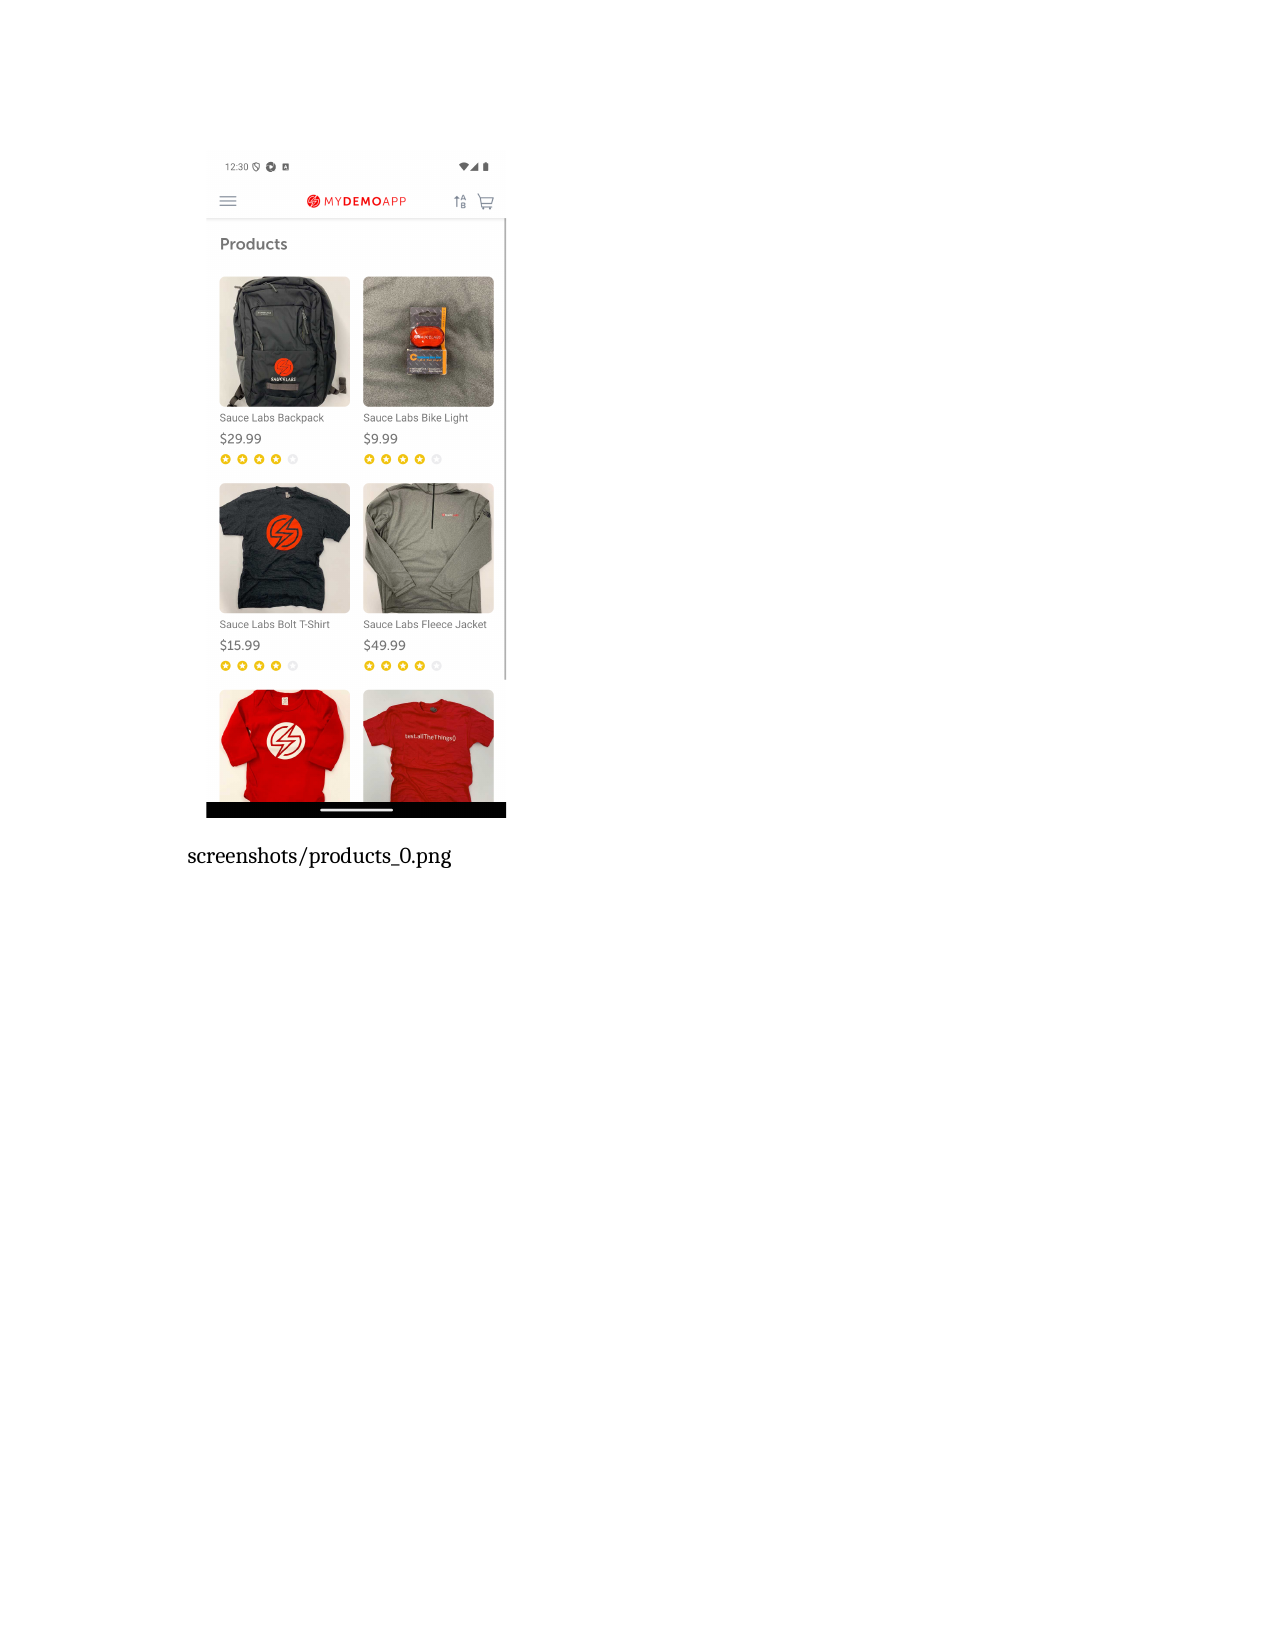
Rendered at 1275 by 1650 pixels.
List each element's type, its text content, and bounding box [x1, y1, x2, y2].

picture [206, 150, 507, 818]
text screenshots/products_0.png [187, 842, 1087, 869]
